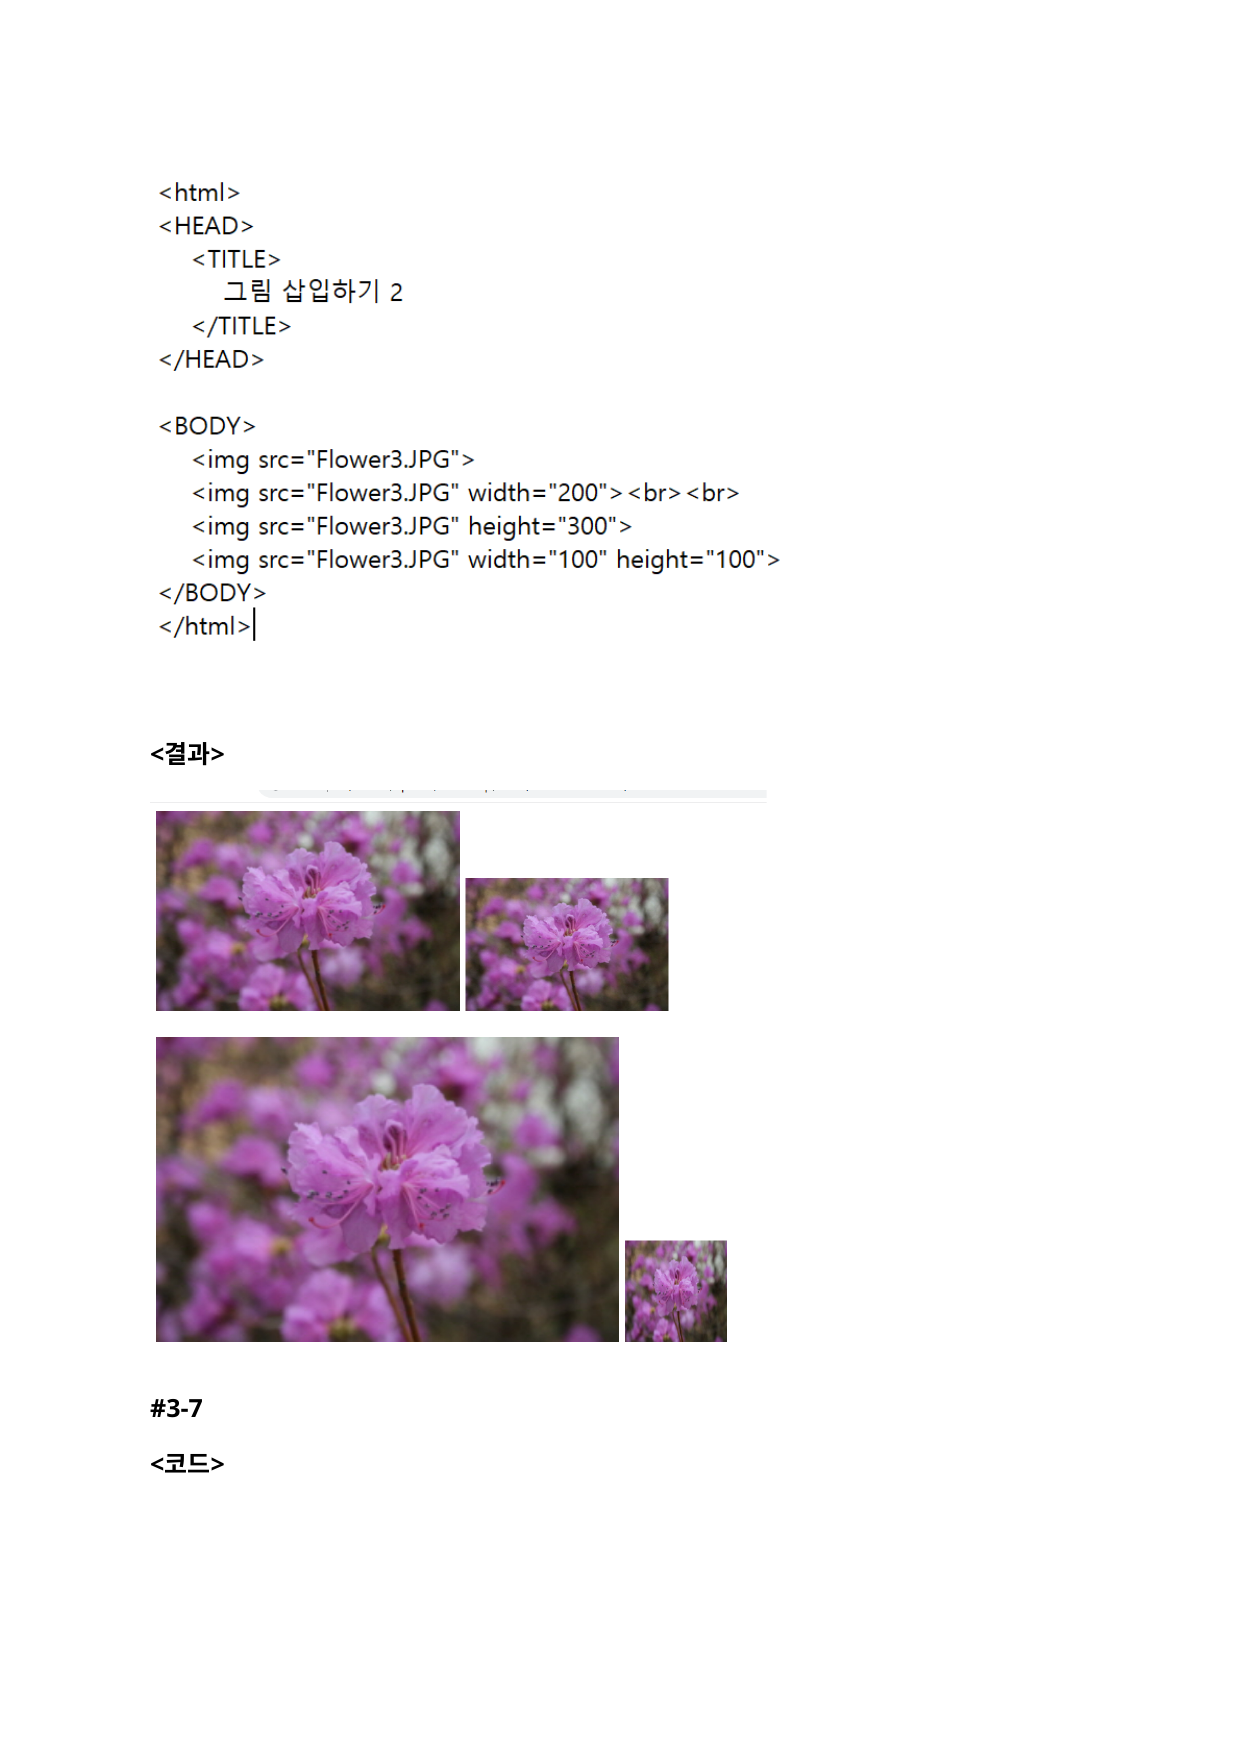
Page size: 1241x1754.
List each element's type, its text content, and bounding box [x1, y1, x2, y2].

text <코드> [150, 1444, 1090, 1481]
text <결과> [150, 735, 1090, 771]
picture [150, 177, 815, 669]
picture [150, 790, 767, 1373]
text #3-7 [150, 1391, 1090, 1425]
